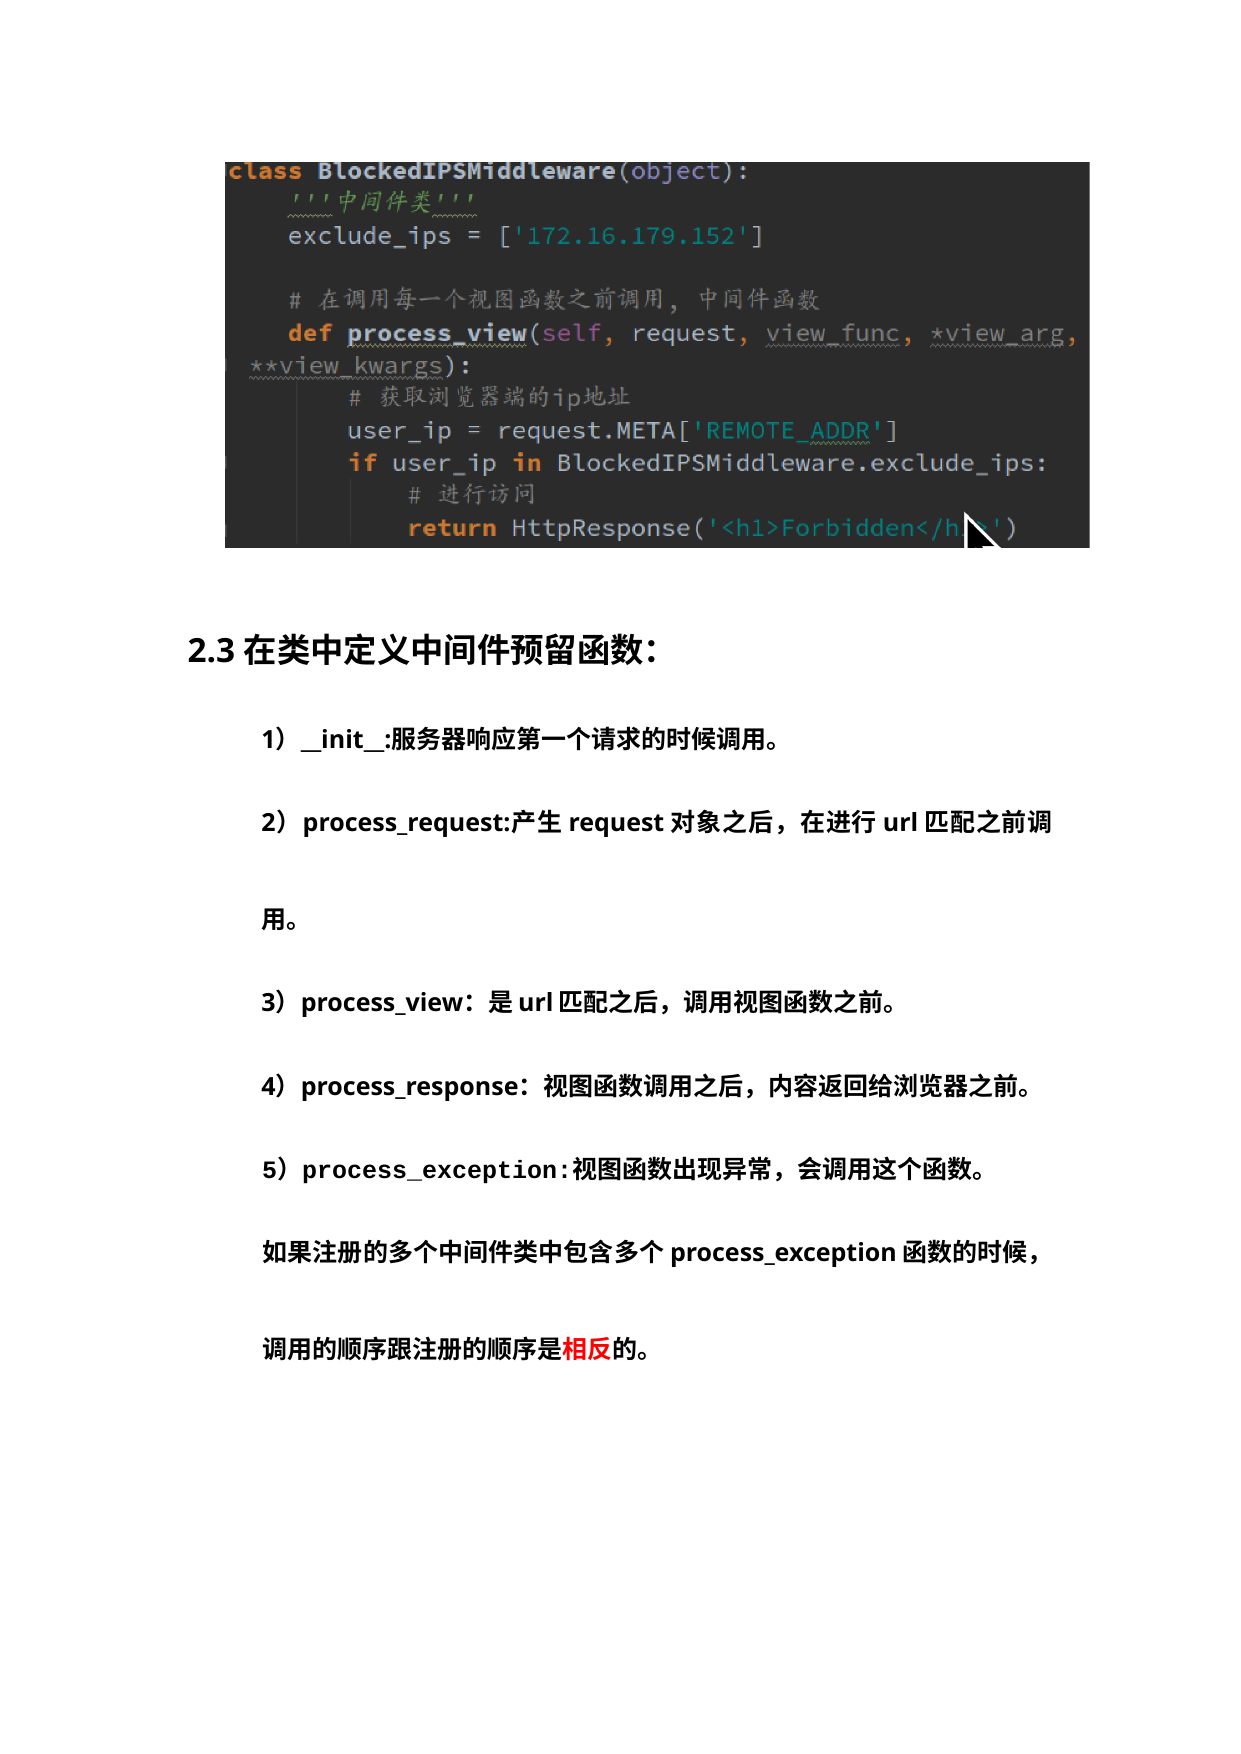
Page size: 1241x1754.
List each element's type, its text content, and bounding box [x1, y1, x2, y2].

list 1）__init__:服务器响应第一个请求的时候调用。 [261, 705, 1053, 770]
list 5）process_exception:视图函数出现异常，会调用这个函数。 [262, 1135, 1053, 1200]
list 2）process_request:产生request对象之后，在进行url匹配之前调用。 [261, 788, 1053, 950]
list 4）process_response：视图函数调用之后，内容返回给浏览器之前。 [261, 1052, 1053, 1117]
list 3）process_view：是url匹配之后，调用视图函数之前。 [261, 968, 1053, 1033]
list 如果注册的多个中间件类中包含多个process_exception函数的时候，调用的顺序跟注册的顺序是相反的。 [262, 1218, 1053, 1381]
picture [225, 162, 1090, 548]
list 2.3 在类中定义中间件预留函数： [187, 616, 1053, 681]
